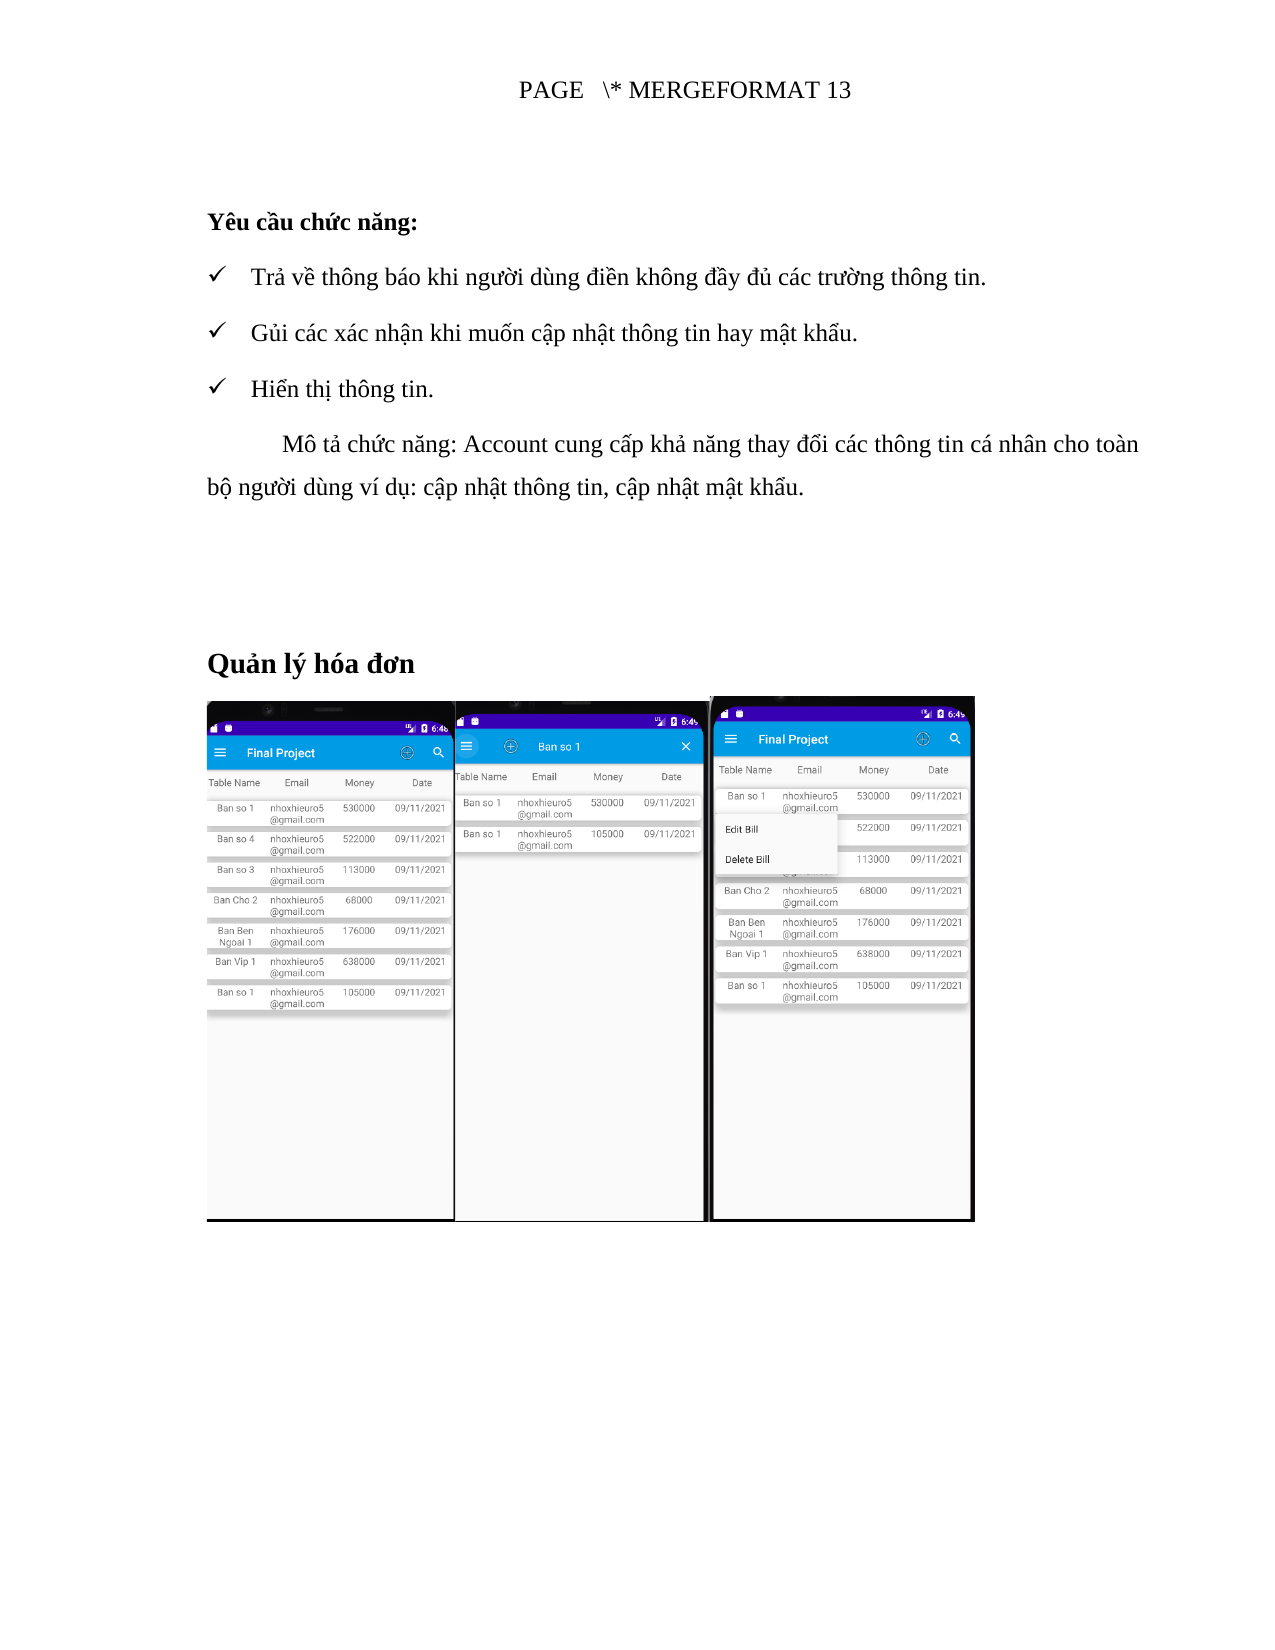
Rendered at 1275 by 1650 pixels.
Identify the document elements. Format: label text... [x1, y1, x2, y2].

text Mô tả chức năng: Account cung cấp khả năng thay đổi các thông tin cá nhân cho toàn bộ người dùng ví dụ: cập nhật thông tin, cập nhật mật khẩu. [207, 429, 1157, 501]
picture [206, 696, 975, 1222]
text Yêu cầu chức năng: [207, 207, 1157, 236]
list Hiển thị thông tin. [207, 374, 1157, 402]
list Trả về thông báo khi người dùng điền không đầy đủ các trường thông tin. [207, 262, 1157, 291]
text Quản lý hóa đơn [207, 646, 1157, 680]
list Gủi các xác nhận khi muốn cập nhật thông tin hay mật khẩu. [207, 318, 1157, 347]
